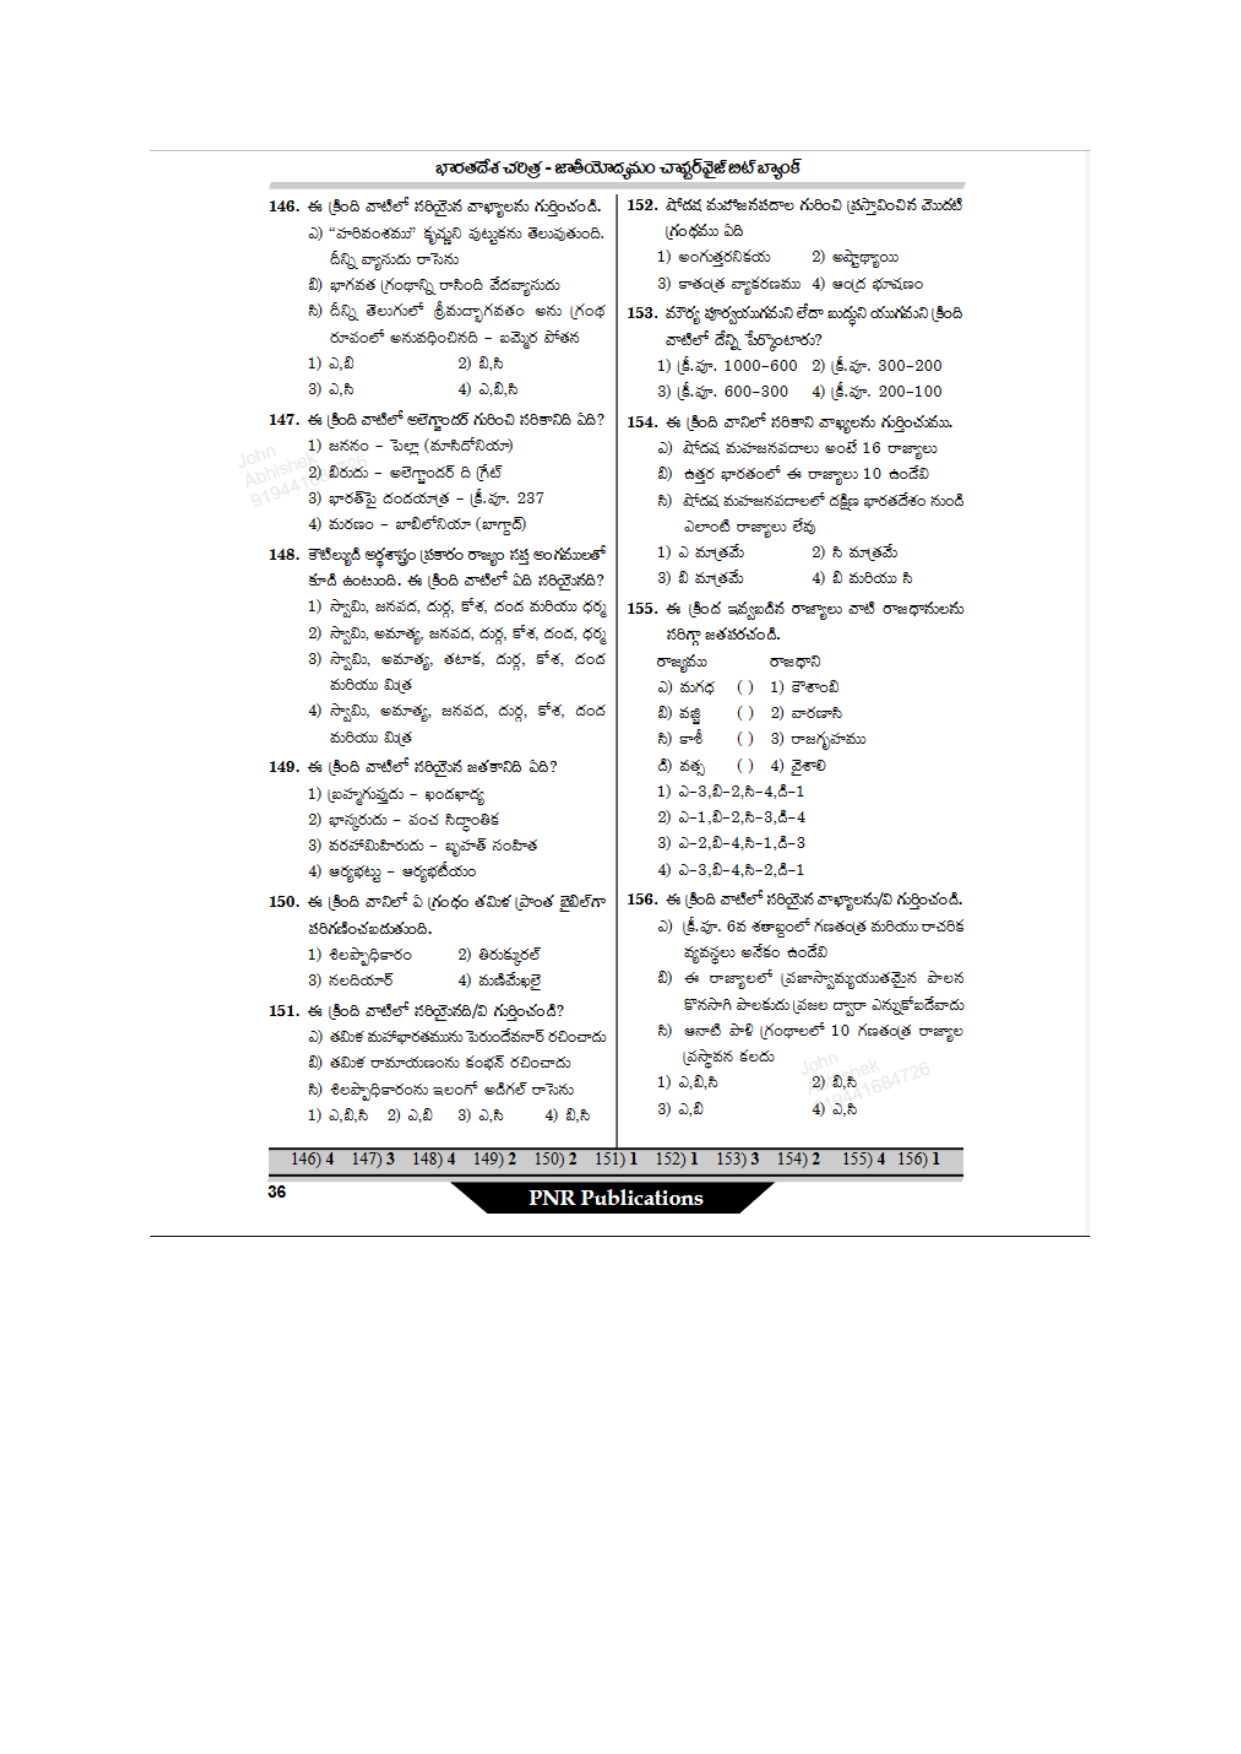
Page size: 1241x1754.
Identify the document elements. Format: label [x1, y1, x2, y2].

picture [150, 150, 1091, 1237]
